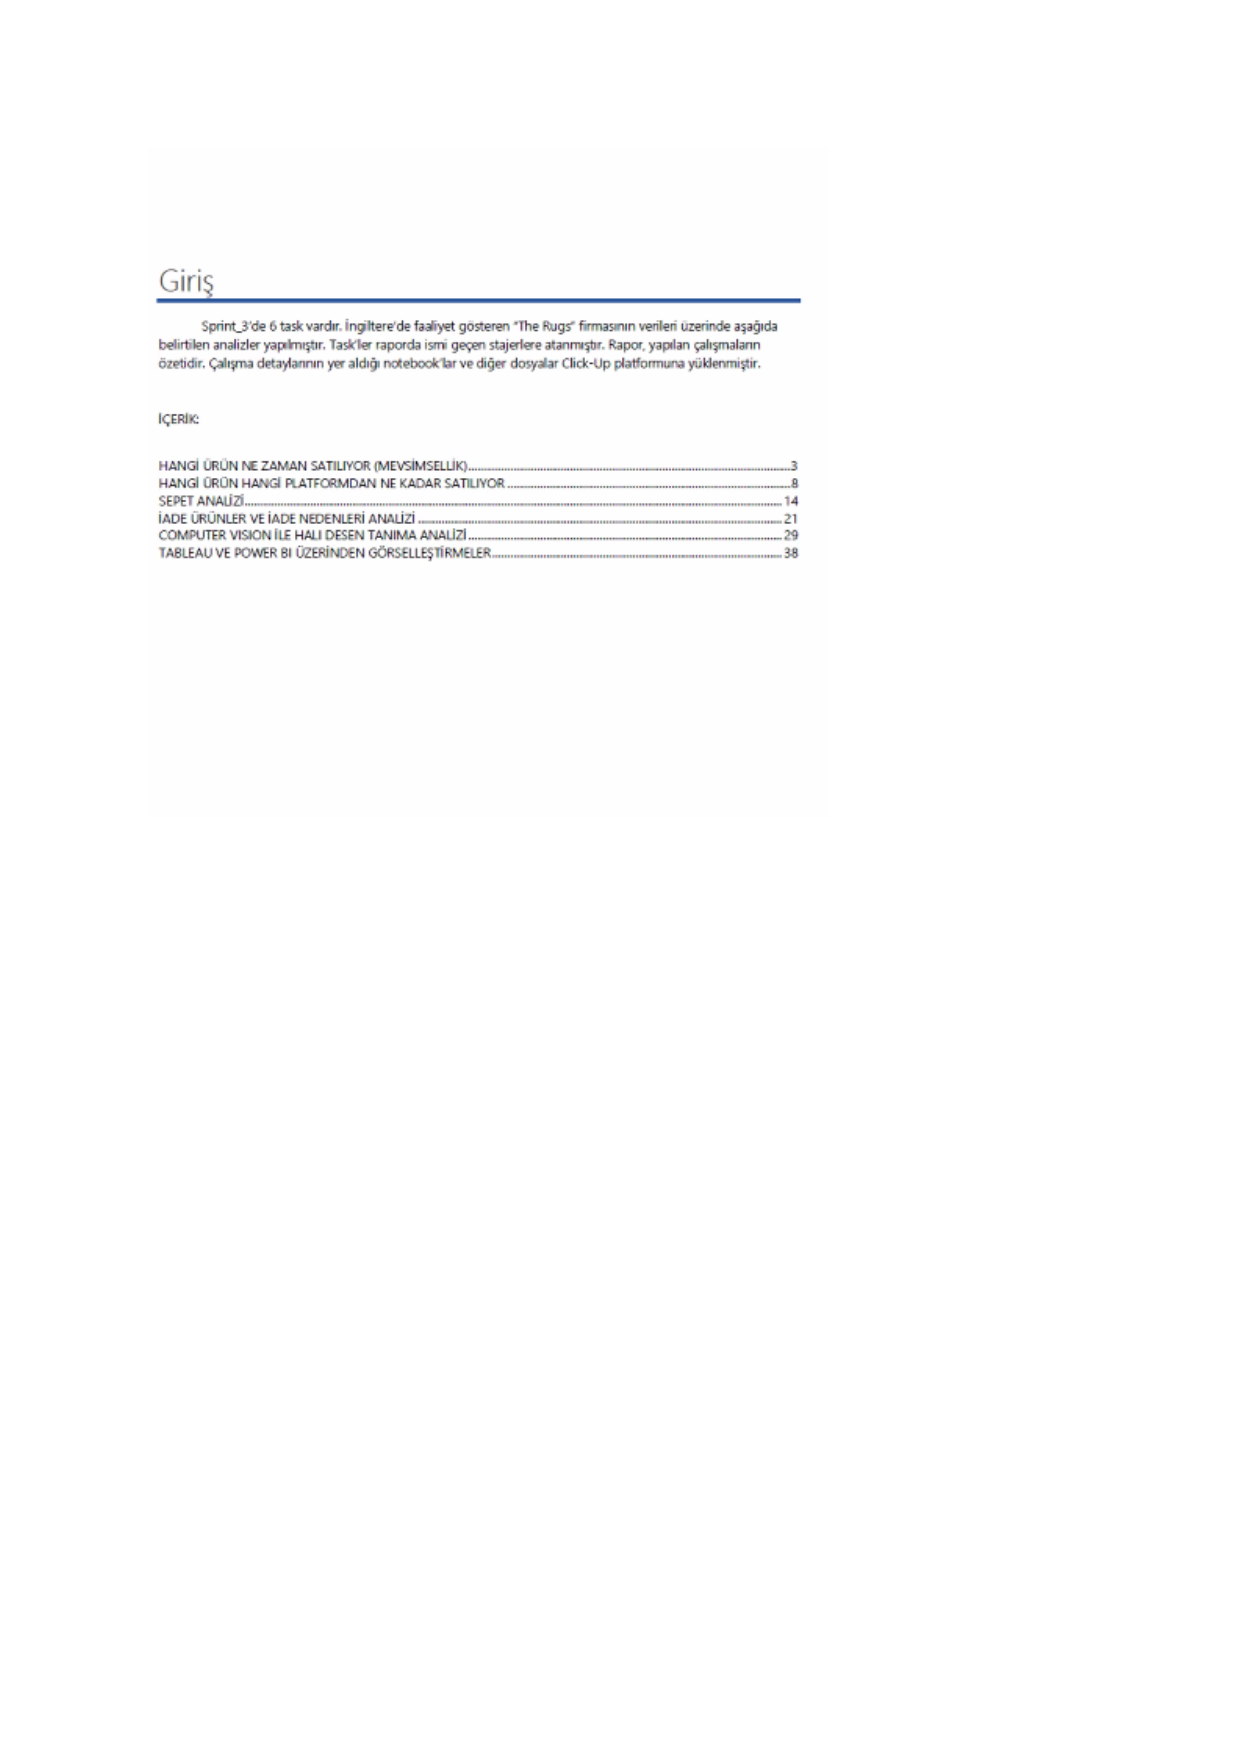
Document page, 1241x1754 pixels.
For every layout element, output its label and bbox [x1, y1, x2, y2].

picture [147, 147, 829, 818]
